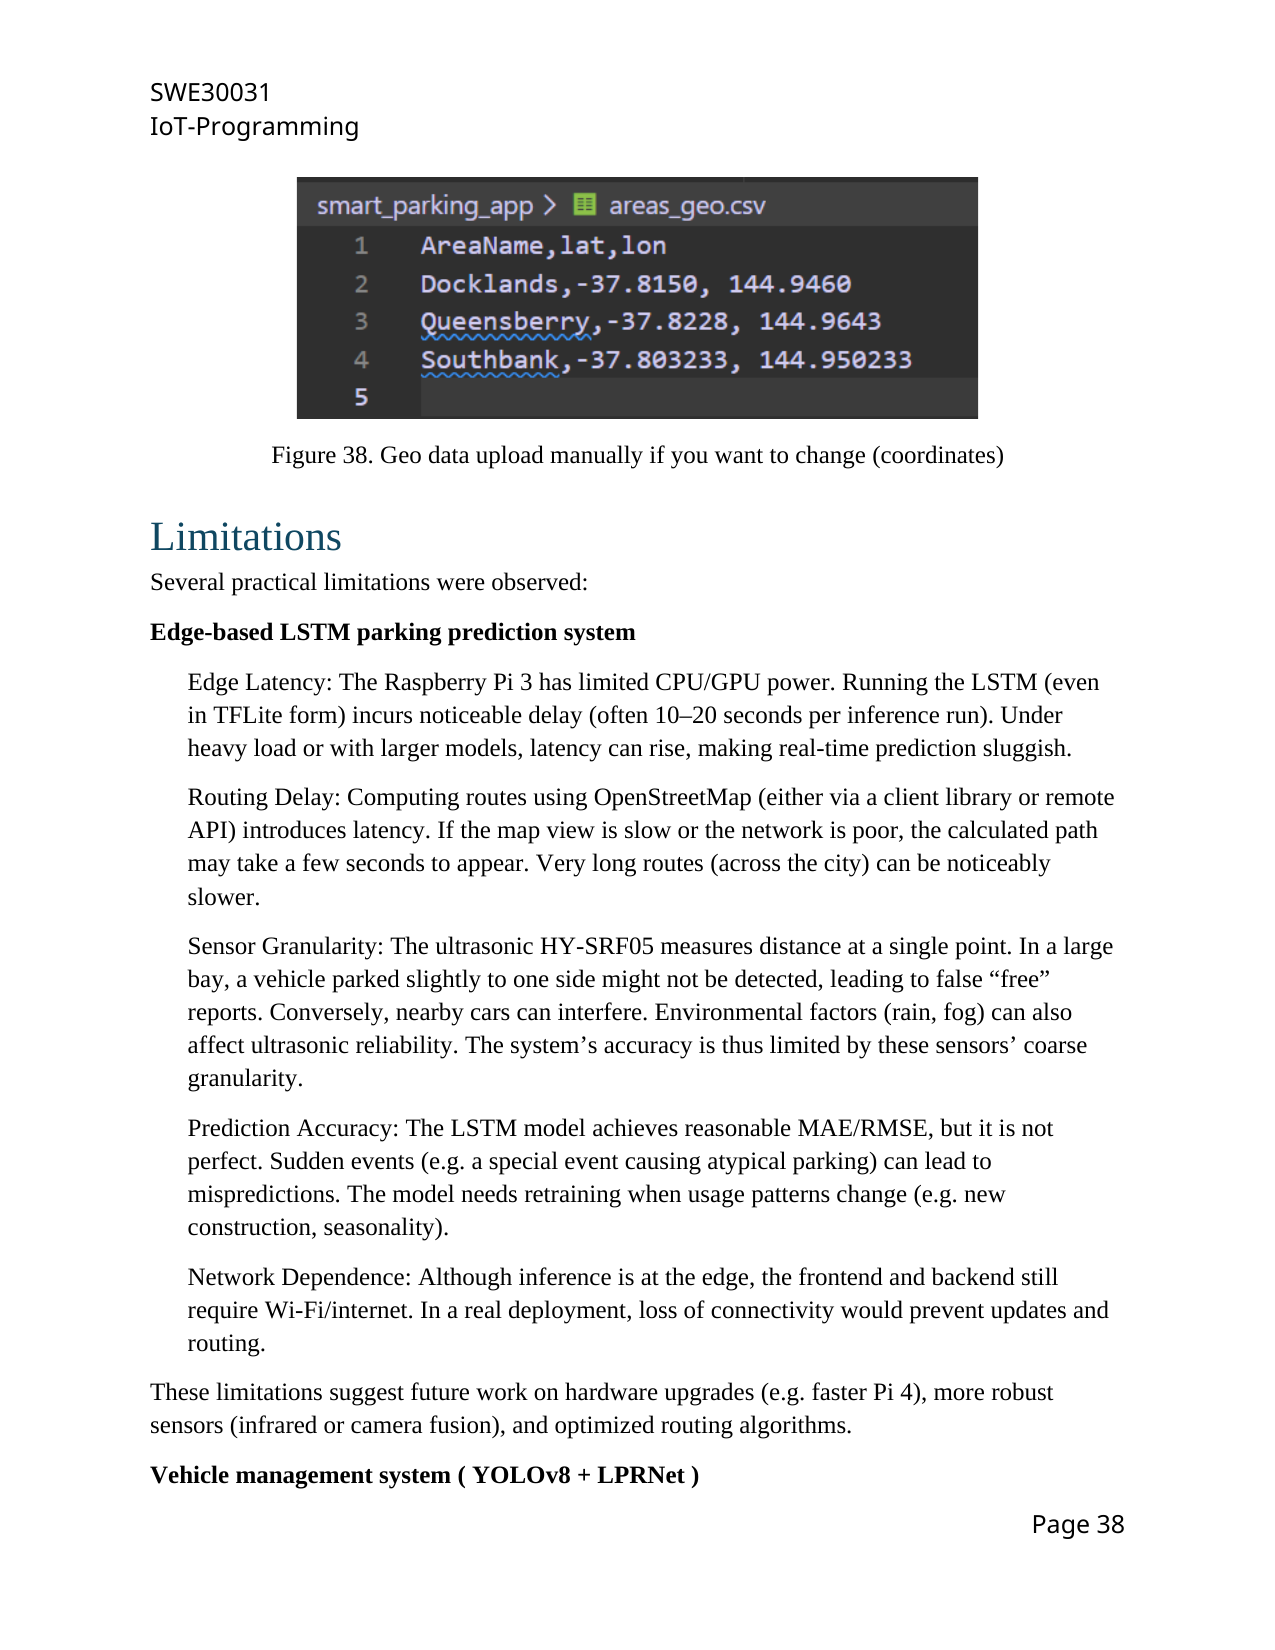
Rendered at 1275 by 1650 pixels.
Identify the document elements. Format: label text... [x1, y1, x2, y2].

text These limitations suggest future work on hardware upgrades (e.g. faster Pi 4), more robust sensors (infrared or camera fusion), and optimized routing algorithms. [150, 1377, 1125, 1439]
text Edge Latency: The Raspberry Pi 3 has limited CPU/GPU power. Running the LSTM (even in TFLite form) incurs noticeable delay (often 10–20 seconds per inference run). Under heavy load or with larger models, latency can rise, making real-time prediction sluggish. [187, 667, 1125, 762]
text Vehicle management system ( YOLOv8 + LPRNet ) [150, 1460, 1125, 1489]
text Edge-based LSTM parking prediction system [150, 617, 1125, 646]
text Figure 38. Geo data upload manually if you want to change (coordinates) [150, 441, 1125, 469]
subtitle Limitations [150, 511, 1125, 559]
picture [296, 177, 979, 419]
text Sensor Granularity: The ultrasonic HY-SRF05 measures distance at a single point. In a large bay, a vehicle parked slightly to one side might not be detected, leading to false “free” reports. Conversely, nearby cars can interfere. Environmental factors (rain, fog) can also affect ultrasonic reliability. The system’s accuracy is thus limited by these sensors’ coarse granularity. [187, 931, 1125, 1092]
text Network Dependence: Although inference is at the edge, the frontend and backend still require Wi-Fi/internet. In a real deployment, loss of connectivity would prevent updates and routing. [187, 1262, 1125, 1357]
text Routing Delay: Computing routes using OpenStreetMap (either via a client library or remote API) introduces latency. If the map view is slow or the network is poor, the calculated path may take a few seconds to appear. Very long routes (across the city) can be noticeably slower. [187, 782, 1125, 910]
text Several practical limitations were observed: [150, 567, 1125, 596]
text Prediction Accuracy: The LSTM model achieves reasonable MAE/RMSE, but it is not perfect. Sudden events (e.g. a special event causing atypical parking) can lead to mispredictions. The model needs retraining when usage patterns change (e.g. new construction, seasonality). [187, 1113, 1125, 1241]
